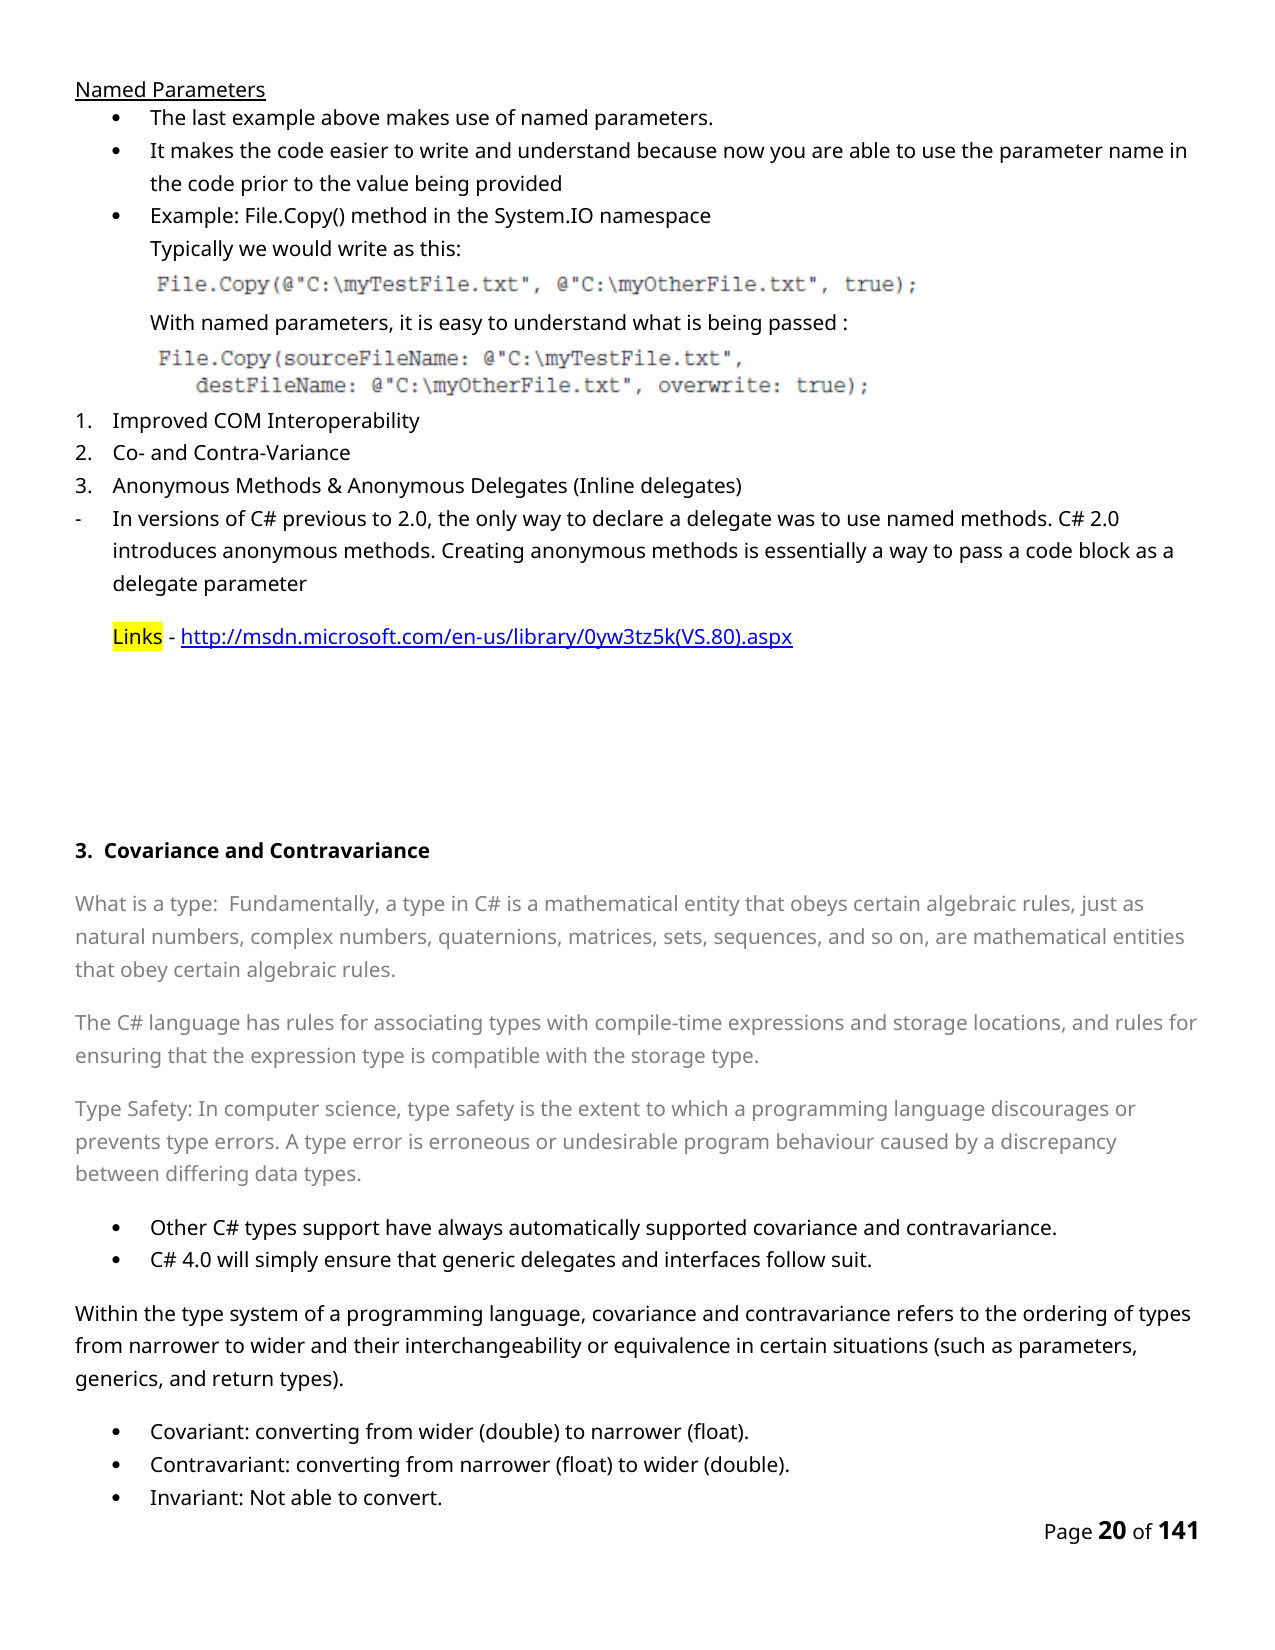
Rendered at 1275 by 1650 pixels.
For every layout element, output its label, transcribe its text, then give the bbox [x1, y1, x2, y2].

list C# 4.0 will simply ensure that generic delegates and interfaces follow suit. [112, 1245, 1200, 1274]
list Co- and Contra-Variance [75, 438, 1200, 467]
picture [150, 266, 922, 304]
list With named parameters, it is easy to understand what is being passed : [150, 308, 1200, 337]
list Anonymous Methods & Anonymous Delegates (Inline delegates) [75, 471, 1200, 499]
list Other C# types support have always automatically supported covariance and contravariance. [112, 1213, 1200, 1241]
list It makes the code easier to write and understand because now you are able to use the parameter name in the code prior to the value being provided [112, 136, 1200, 197]
text Type Safety: In computer science, type safety is the extent to which a programming language discourages or prevents type errors. A type error is erroneous or undesirable program behaviour caused by a discrepancy between differing data types. [75, 1094, 1200, 1188]
text Within the type system of a programming language, covariance and contravariance refers to the ordering of types from narrower to wider and their interchangeability or equivalence in certain situations (such as parameters, generics, and return types). [75, 1299, 1200, 1392]
picture [150, 340, 880, 402]
list Improved COM Interoperability [75, 406, 1200, 434]
text Links - http://msdn.microsoft.com/en-us/library/0yw3tz5k(VS.80).aspx [163, 622, 1200, 651]
list In versions of C# previous to 2.0, the only way to declare a delegate was to use named methods. C# 2.0 introduces anonymous methods. Creating anonymous methods is essentially a way to pass a code block as a delegate parameter [75, 504, 1200, 597]
text What is a type: Fundamentally, a type in C# is a mathematical entity that obeys certain algebraic rules, just as natural numbers, complex numbers, quaternions, matrices, sets, sequences, and so on, are mathematical entities that obey certain algebraic rules. [75, 889, 1200, 983]
list Typically we would write as this: [150, 234, 1200, 262]
list Covariant: converting from wider (double) to narrower (float). [112, 1417, 1200, 1446]
text The C# language has rules for associating types with compile-time expressions and storage locations, and rules for ensuring that the expression type is compatible with the storage type. [75, 1008, 1200, 1069]
list Invariant: Not able to convert. [112, 1483, 1200, 1511]
list Contravariant: converting from narrower (float) to wider (double). [112, 1450, 1200, 1478]
text Named Parameters [75, 75, 1200, 103]
list Example: File.Copy() method in the System.IO namespace [112, 201, 1200, 230]
list The last example above makes use of named parameters. [112, 103, 1200, 132]
text 3. Covariance and Contravariance [75, 836, 1200, 864]
